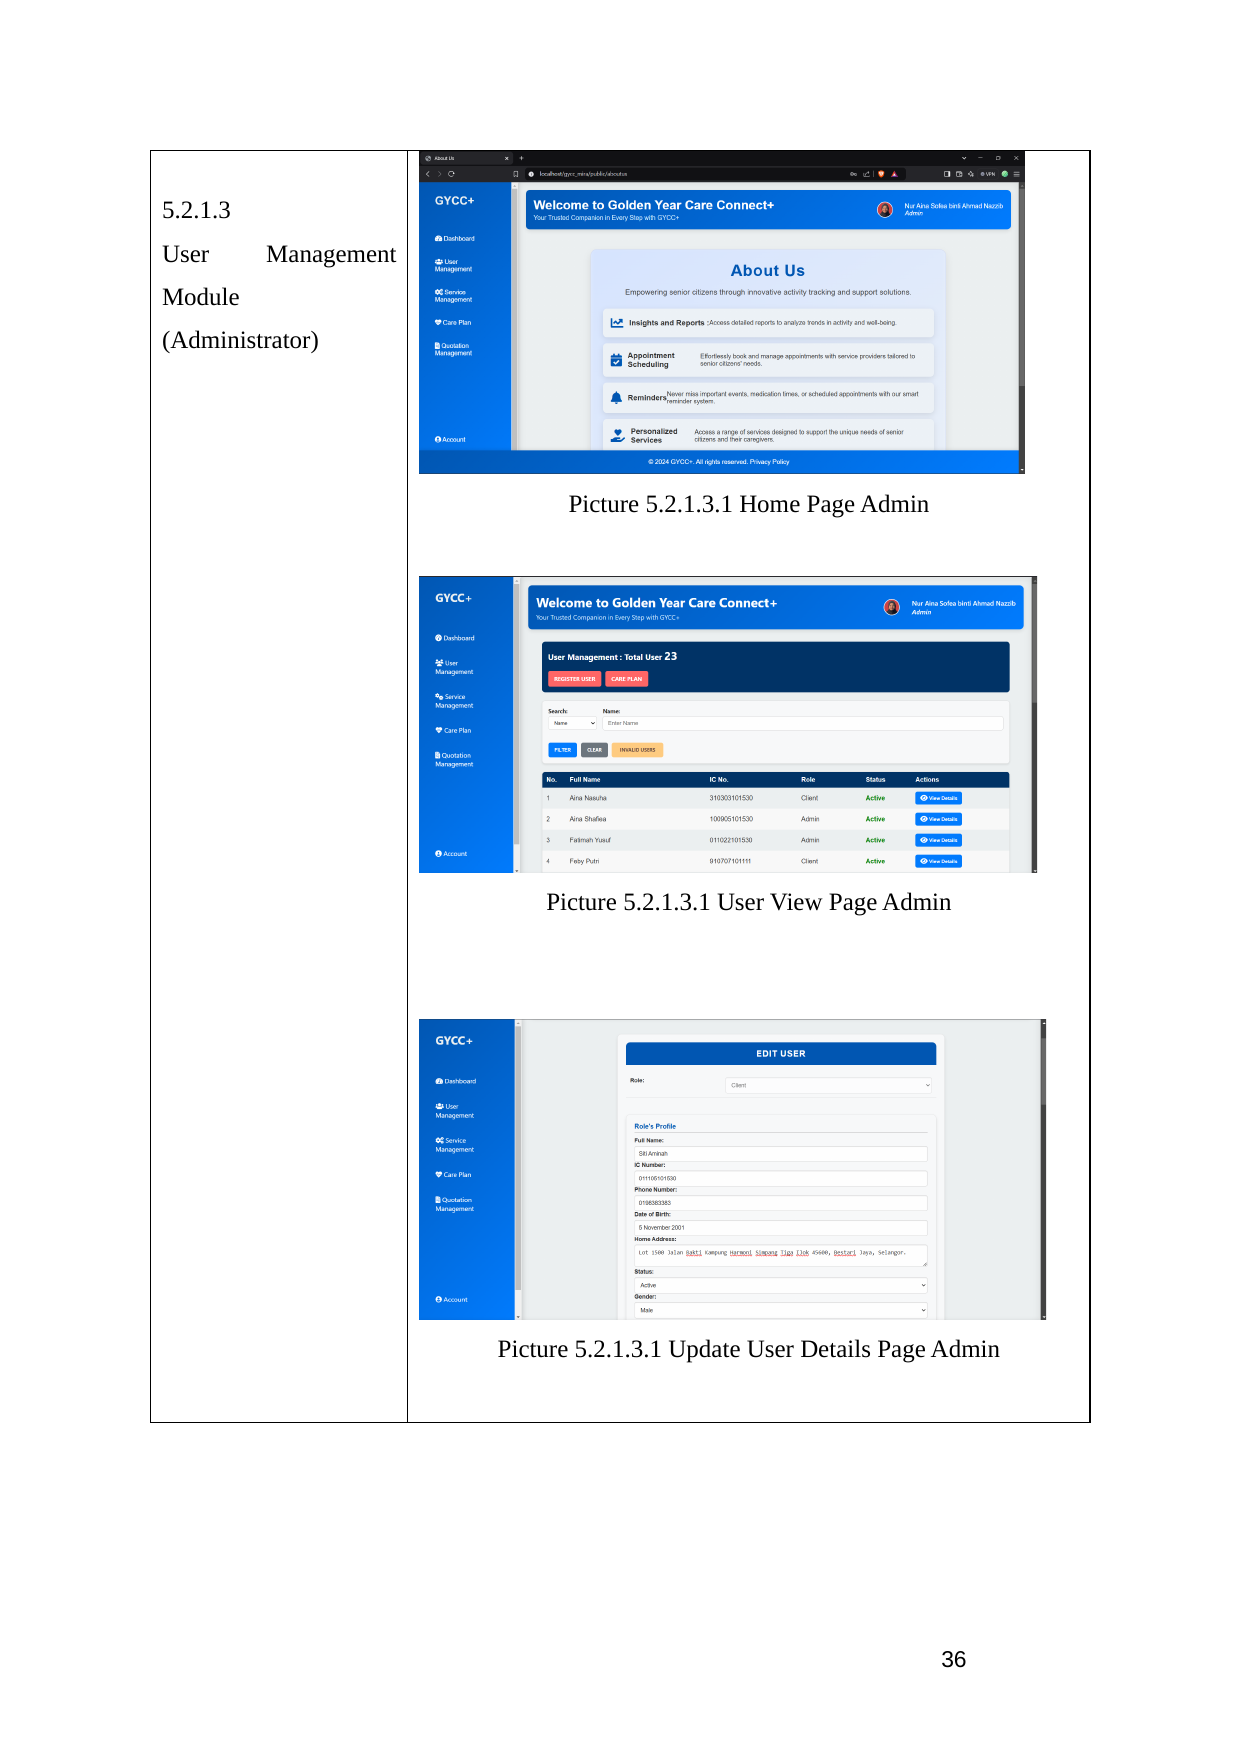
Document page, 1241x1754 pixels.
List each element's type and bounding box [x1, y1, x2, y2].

picture [419, 151, 1025, 474]
picture [419, 576, 1038, 873]
picture [419, 1019, 1047, 1320]
table_cell [408, 151, 1089, 1422]
table_cell [151, 151, 407, 1422]
